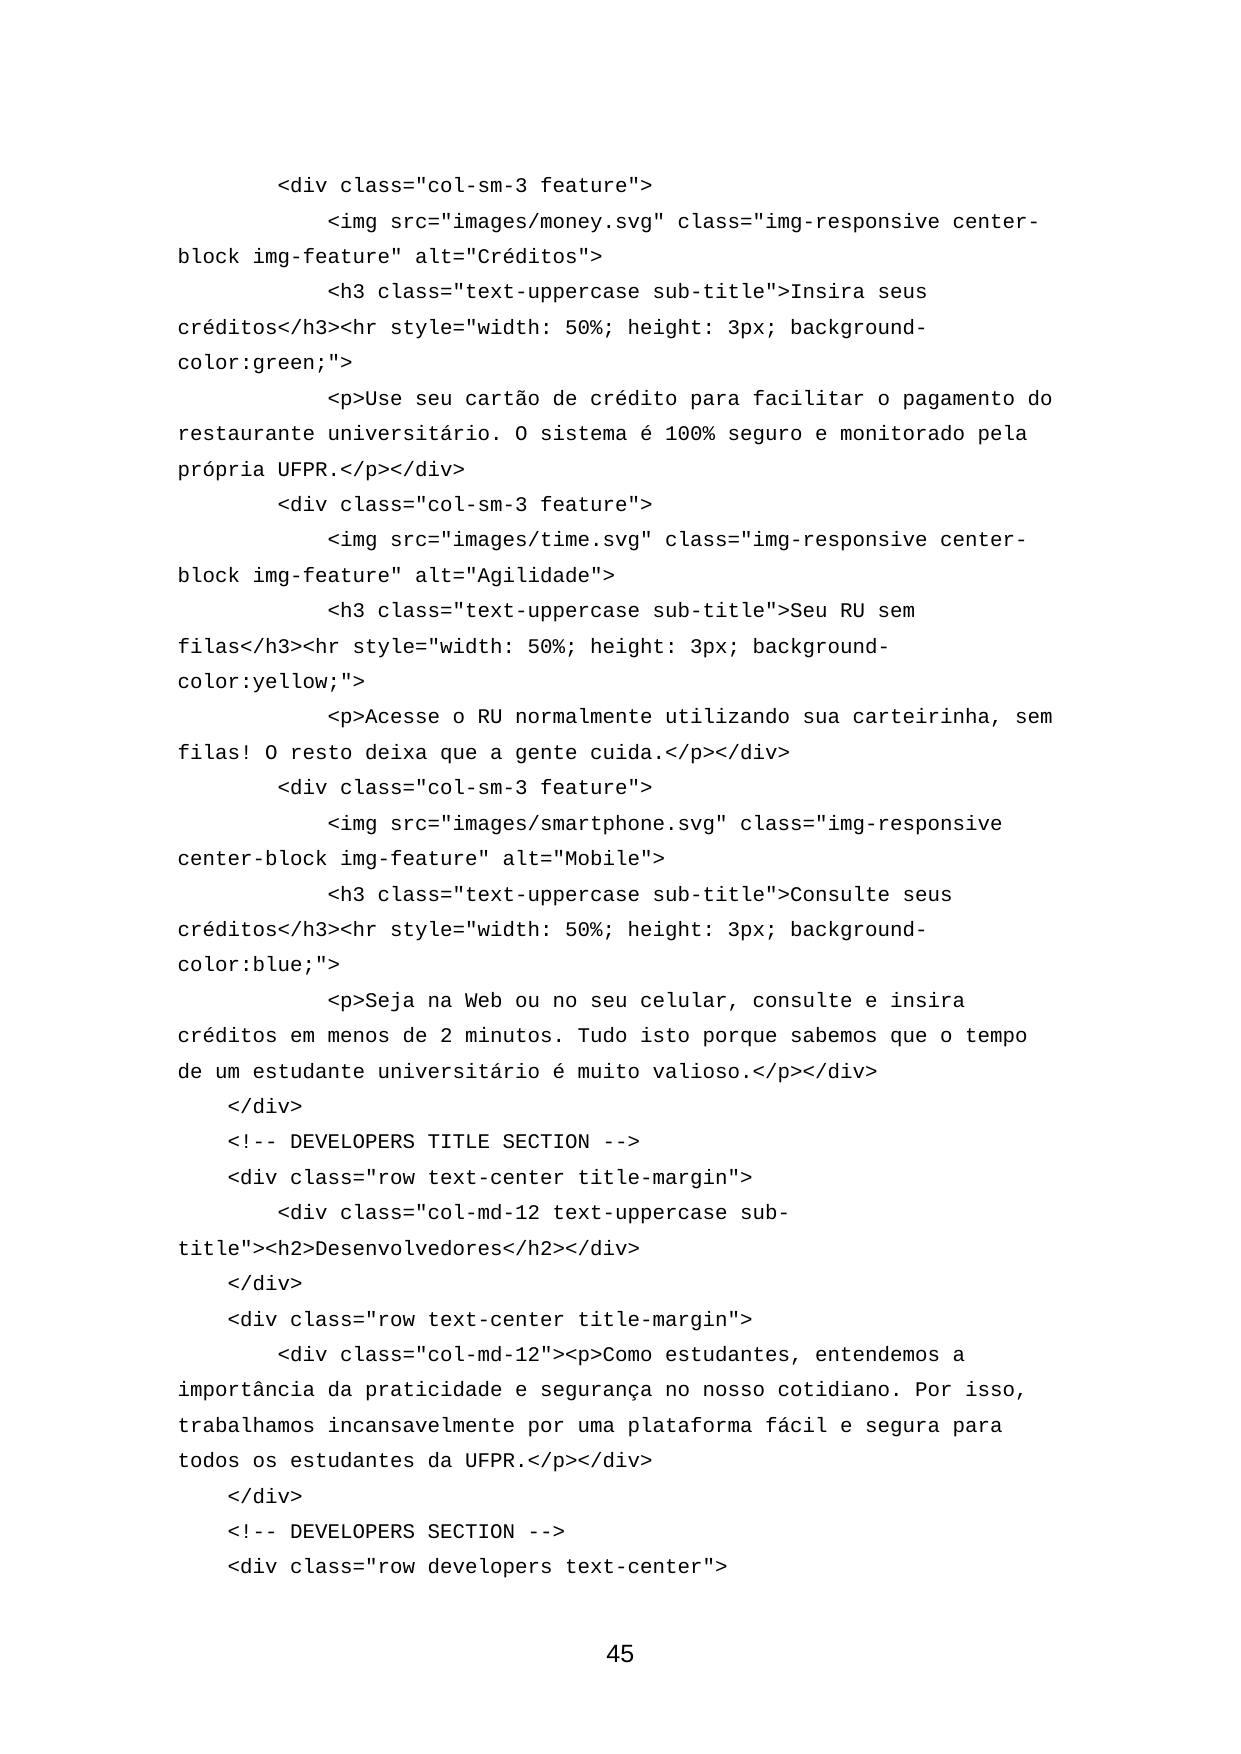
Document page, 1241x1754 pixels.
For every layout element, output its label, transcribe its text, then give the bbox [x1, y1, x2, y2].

text <p>Use seu cartão de crédito para facilitar o pagamento do restaurante universitário. O sistema é 100% seguro e monitorado pela própria UFPR.</p></div> [177, 388, 1063, 482]
text <p>Seja na Web ou no seu celular, consulte e insira créditos em menos de 2 minutos. Tudo isto porque sabemos que o tempo de um estudante universitário é muito valioso.</p></div> [177, 990, 1063, 1084]
text <div class="col-sm-3 feature"> [177, 494, 1063, 518]
text <!-- DEVELOPERS SECTION --> [177, 1521, 1063, 1545]
text <img src="images/time.svg" class="img-responsive center-block img-feature" alt="Agilidade"> [177, 529, 1063, 588]
text <h3 class="text-uppercase sub-title">Insira seus créditos</h3><hr style="width: 50%; height: 3px; background-color:green;"> [177, 281, 1063, 376]
text <img src="images/money.svg" class="img-responsive center-block img-feature" alt="Créditos"> [177, 211, 1063, 270]
text </div> [177, 1096, 1063, 1120]
text <img src="images/smartphone.svg" class="img-responsive center-block img-feature" alt="Mobile"> [177, 813, 1063, 872]
text <h3 class="text-uppercase sub-title">Consulte seus créditos</h3><hr style="width: 50%; height: 3px; background-color:blue;"> [177, 883, 1063, 978]
text <div class="row text-center title-margin"> [177, 1308, 1063, 1332]
text <div class="col-md-12 text-uppercase sub-title"><h2>Desenvolvedores</h2></div> [177, 1202, 1063, 1261]
text </div> [177, 1486, 1063, 1509]
text <div class="col-sm-3 feature"> [177, 777, 1063, 801]
text <div class="row text-center title-margin"> [177, 1167, 1063, 1191]
text <div class="col-md-12"><p>Como estudantes, entendemos a importância da praticidade e segurança no nosso cotidiano. Por isso, trabalhamos incansavelmente por uma plataforma fácil e segura para todos os estudantes da UFPR.</p></div> [177, 1344, 1063, 1474]
text </div> [177, 1273, 1063, 1297]
text <h3 class="text-uppercase sub-title">Seu RU sem filas</h3><hr style="width: 50%; height: 3px; background-color:yellow;"> [177, 600, 1063, 695]
text <!-- DEVELOPERS TITLE SECTION --> [177, 1131, 1063, 1155]
text <div class="row developers text-center"> [177, 1556, 1063, 1580]
text <p>Acesse o RU normalmente utilizando sua carteirinha, sem filas! O resto deixa que a gente cuida.</p></div> [177, 706, 1063, 766]
text <div class="col-sm-3 feature"> [177, 175, 1063, 199]
